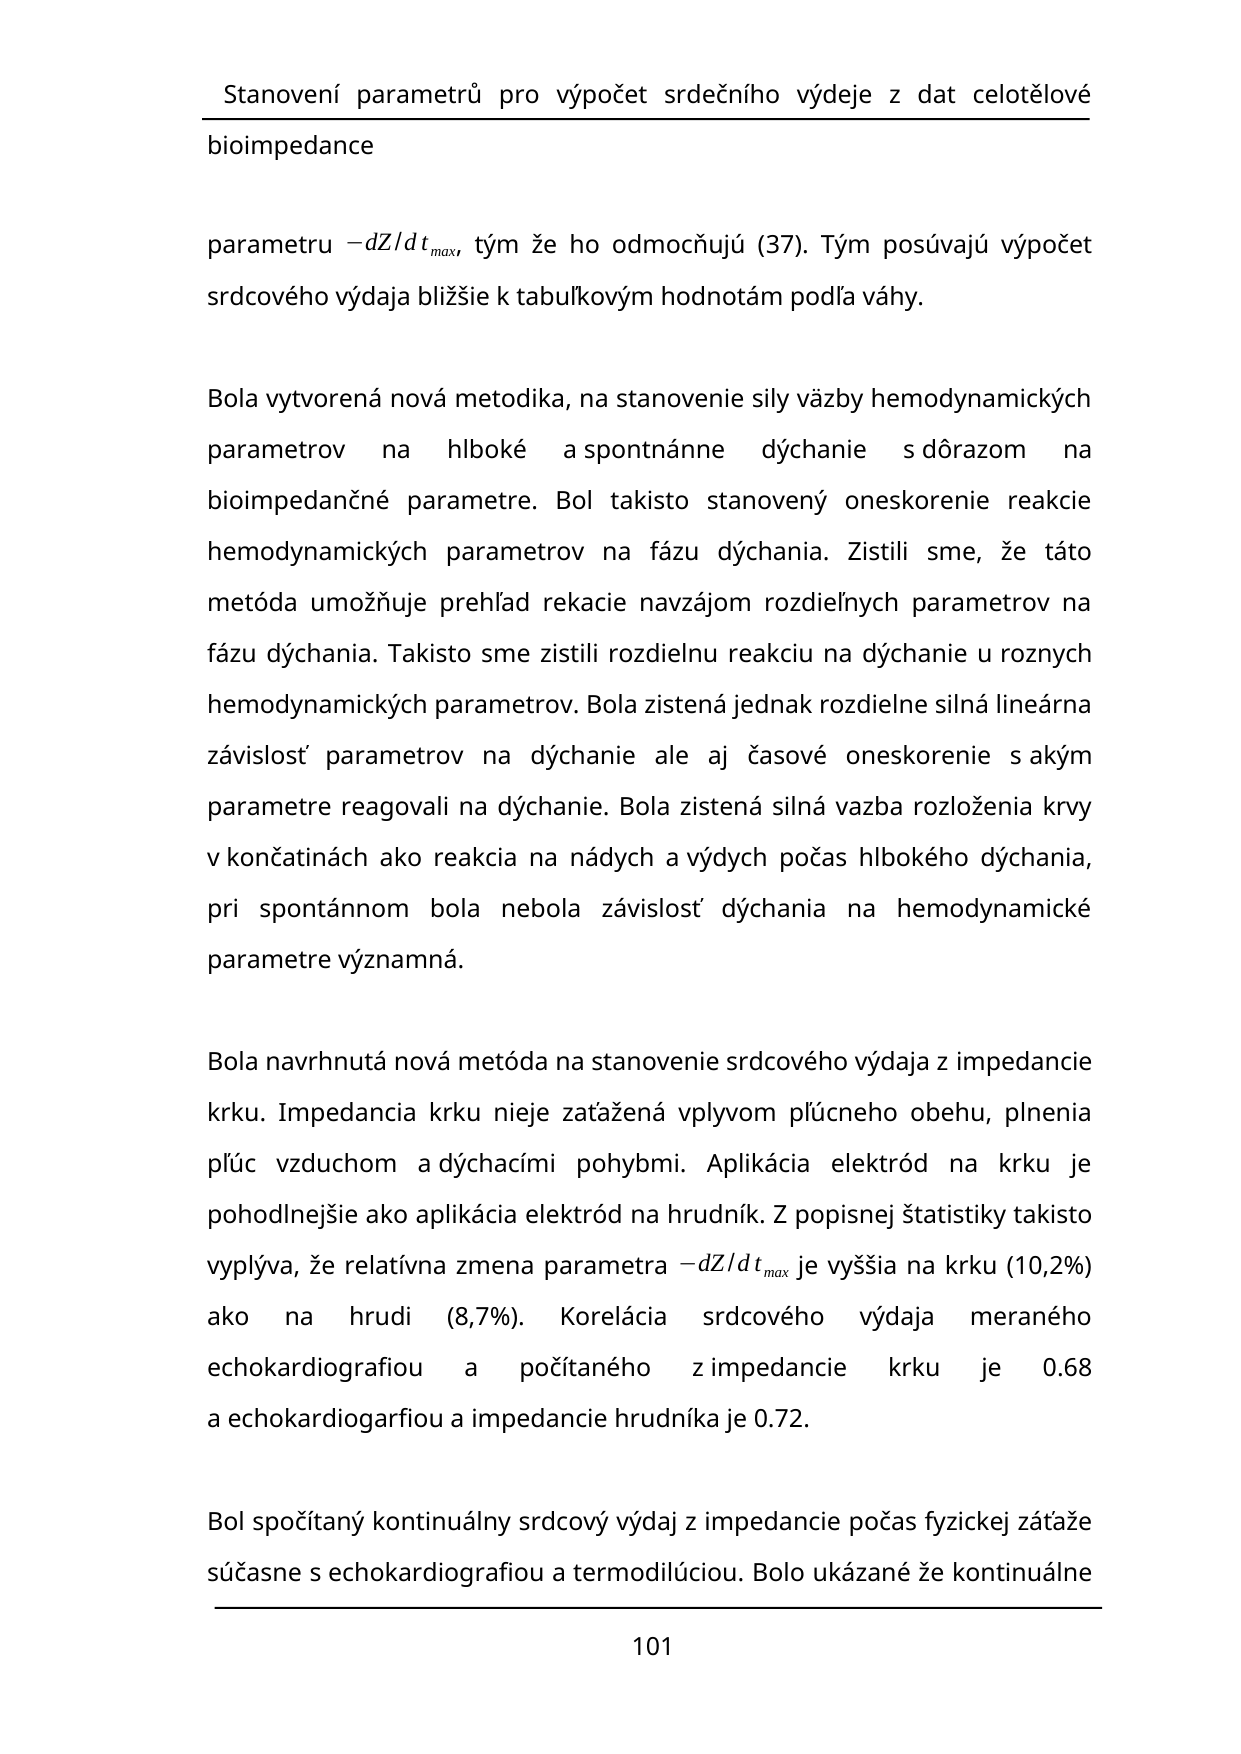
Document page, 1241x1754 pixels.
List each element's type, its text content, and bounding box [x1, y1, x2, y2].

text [207, 227, 1092, 312]
text Bola vytvorená nová metodika, na stanovenie sily väzby hemodynamických parametrov na hlboké a spontnánne dýchanie s dôrazom na bioimpedančné parametre. Bol takisto stanovený oneskorenie reakcie hemodynamických parametrov na fázu dýchania. Zistili sme, že táto metóda umožňuje prehľad rekacie navzájom rozdieľnych parametrov na fázu dýchania. Takisto sme zistili rozdielnu reakciu na dýchanie u roznych hemodynamických parametrov. Bola zistená jednak rozdielne silná lineárna závislosť parametrov na dýchanie ale aj časové oneskorenie s akým parametre reagovali na dýchanie. Bola zistená silná vazba rozloženia krvy v končatinách ako reakcia na nádych a výdych počas hlbokého dýchania, pri spontánnom bola nebola závislosť dýchania na hemodynamické parametre významná. [207, 380, 1092, 976]
text Bola navrhnutá nová metóda na stanovenie srdcového výdaja z impedancie krku. Impedancia krku nieje zaťažená vplyvom pľúcneho obehu, plnenia pľúc vzduchom a dýchacími pohybmi. Aplikácia elektród na krku je pohodlnejšie ako aplikácia elektród na hrudník. Z popisnej štatistiky takisto vyplýva, že relatívna zmena parametra je vyššia na krku (10,2%) ako na hrudi (8,7%). Korelácia srdcového výdaja meraného echokardiografiou a počítaného z impedancie krku je 0.68 a echokardiogarfiou a impedancie hrudníka je 0.72. [207, 1044, 1092, 1435]
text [207, 1503, 1092, 1588]
